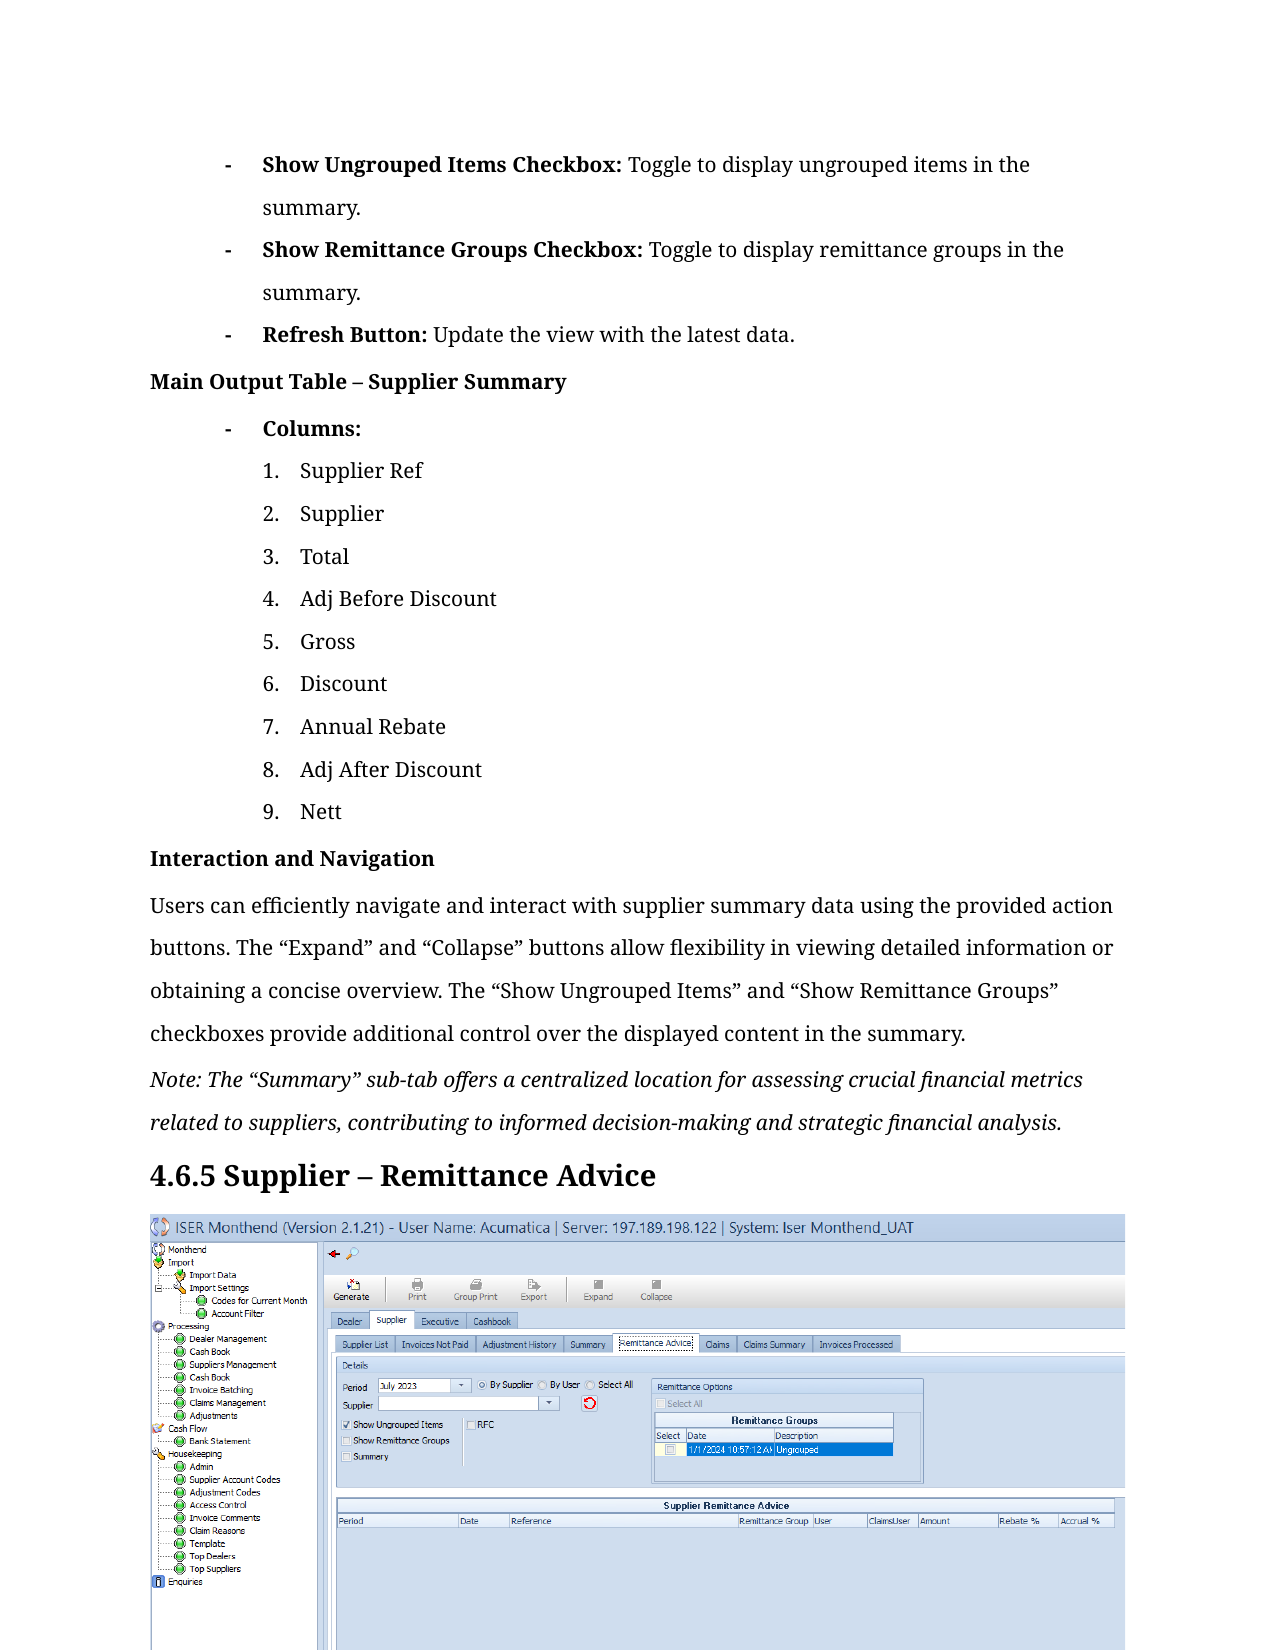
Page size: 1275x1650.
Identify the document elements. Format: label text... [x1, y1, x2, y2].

list Columns: [225, 414, 1125, 442]
text Interaction and Navigation [150, 844, 1125, 873]
list Gross [262, 627, 1125, 655]
list Total [262, 542, 1125, 570]
list Nett [262, 797, 1125, 826]
list Annual Rebate [262, 712, 1125, 741]
list Supplier Ref [262, 457, 1125, 485]
subtitle 4.6.5 Supplier – Remittance Advice [150, 1155, 1125, 1194]
text Note: The “Summary” sub-tab offers a centralized location for assessing crucial financial metrics related to suppliers, contributing to informed decision-making and strategic financial analysis. [150, 1066, 1125, 1137]
list Adj Before Discount [262, 584, 1125, 613]
text Main Output Table – Supplier Summary [150, 367, 1125, 396]
text Users can efficiently navigate and interact with supplier summary data using the provided action buttons. The “Expand” and “Collapse” buttons allow flexibility in viewing detailed information or obtaining a concise overview. The “Show Ungrouped Items” and “Show Remittance Groups” checkboxes provide additional control over the displayed content in the summary. [150, 891, 1125, 1047]
list Adj After Discount [262, 755, 1125, 783]
list Show Remittance Groups Checkbox: Toggle to display remittance groups in the summary. [225, 235, 1125, 306]
picture [150, 1214, 1125, 1650]
list Discount [262, 669, 1125, 698]
list Supplier [262, 499, 1125, 528]
list Refresh Button: Update the view with the latest data. [225, 320, 1125, 349]
list Show Ungrouped Items Checkbox: Toggle to display ungrouped items in the summary. [225, 150, 1125, 221]
